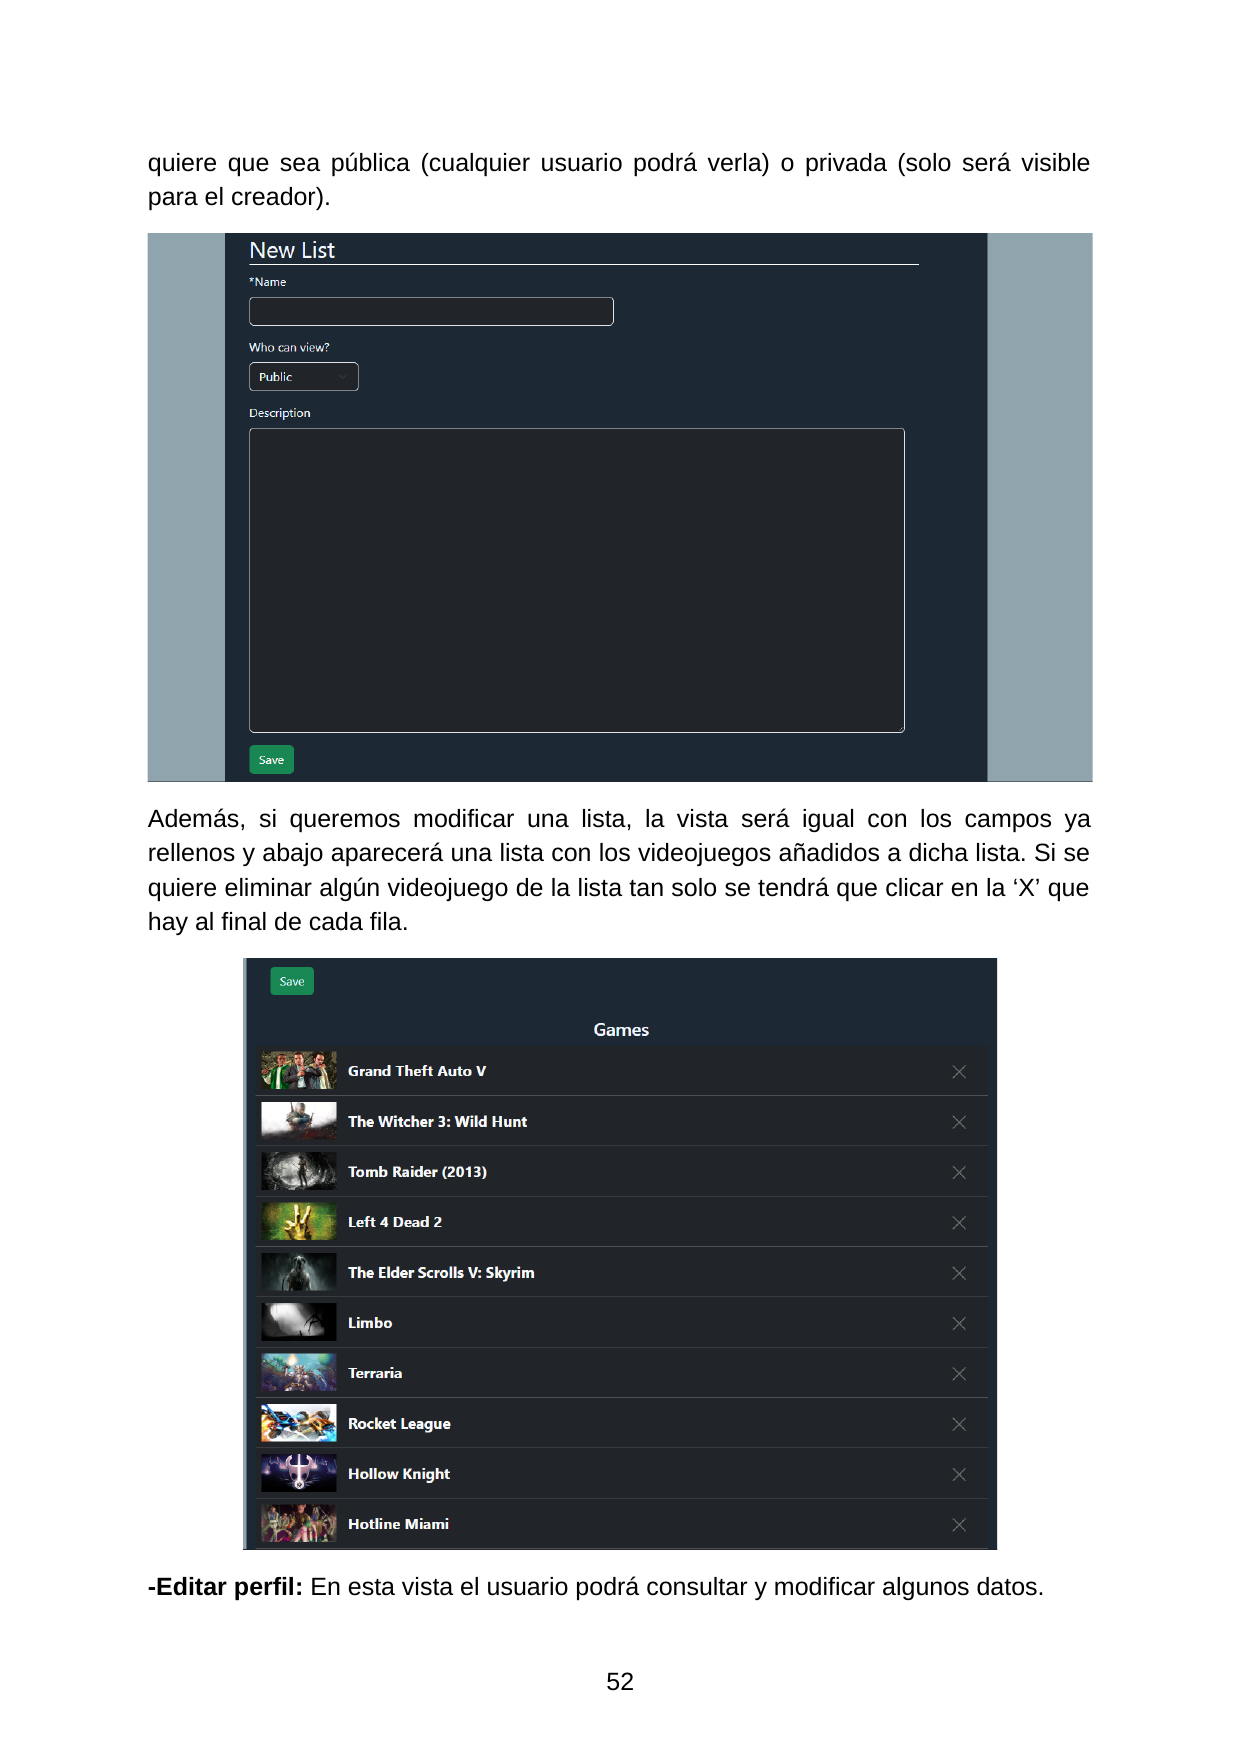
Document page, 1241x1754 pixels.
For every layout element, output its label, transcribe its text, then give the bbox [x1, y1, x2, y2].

picture [243, 958, 998, 1550]
text -Editar perfil: En esta vista el usuario podrá consultar y modificar algunos datos. [148, 1572, 1092, 1600]
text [148, 148, 1092, 211]
picture [147, 233, 1093, 782]
text Además, si queremos modificar una lista, la vista será igual con los campos ya rellenos y abajo aparecerá una lista con los videojuegos añadidos a dicha lista. Si se quiere eliminar algún videojuego de la lista tan solo se tendrá que clicar en la ‘X’ que hay al final de cada fila. [148, 804, 1092, 936]
